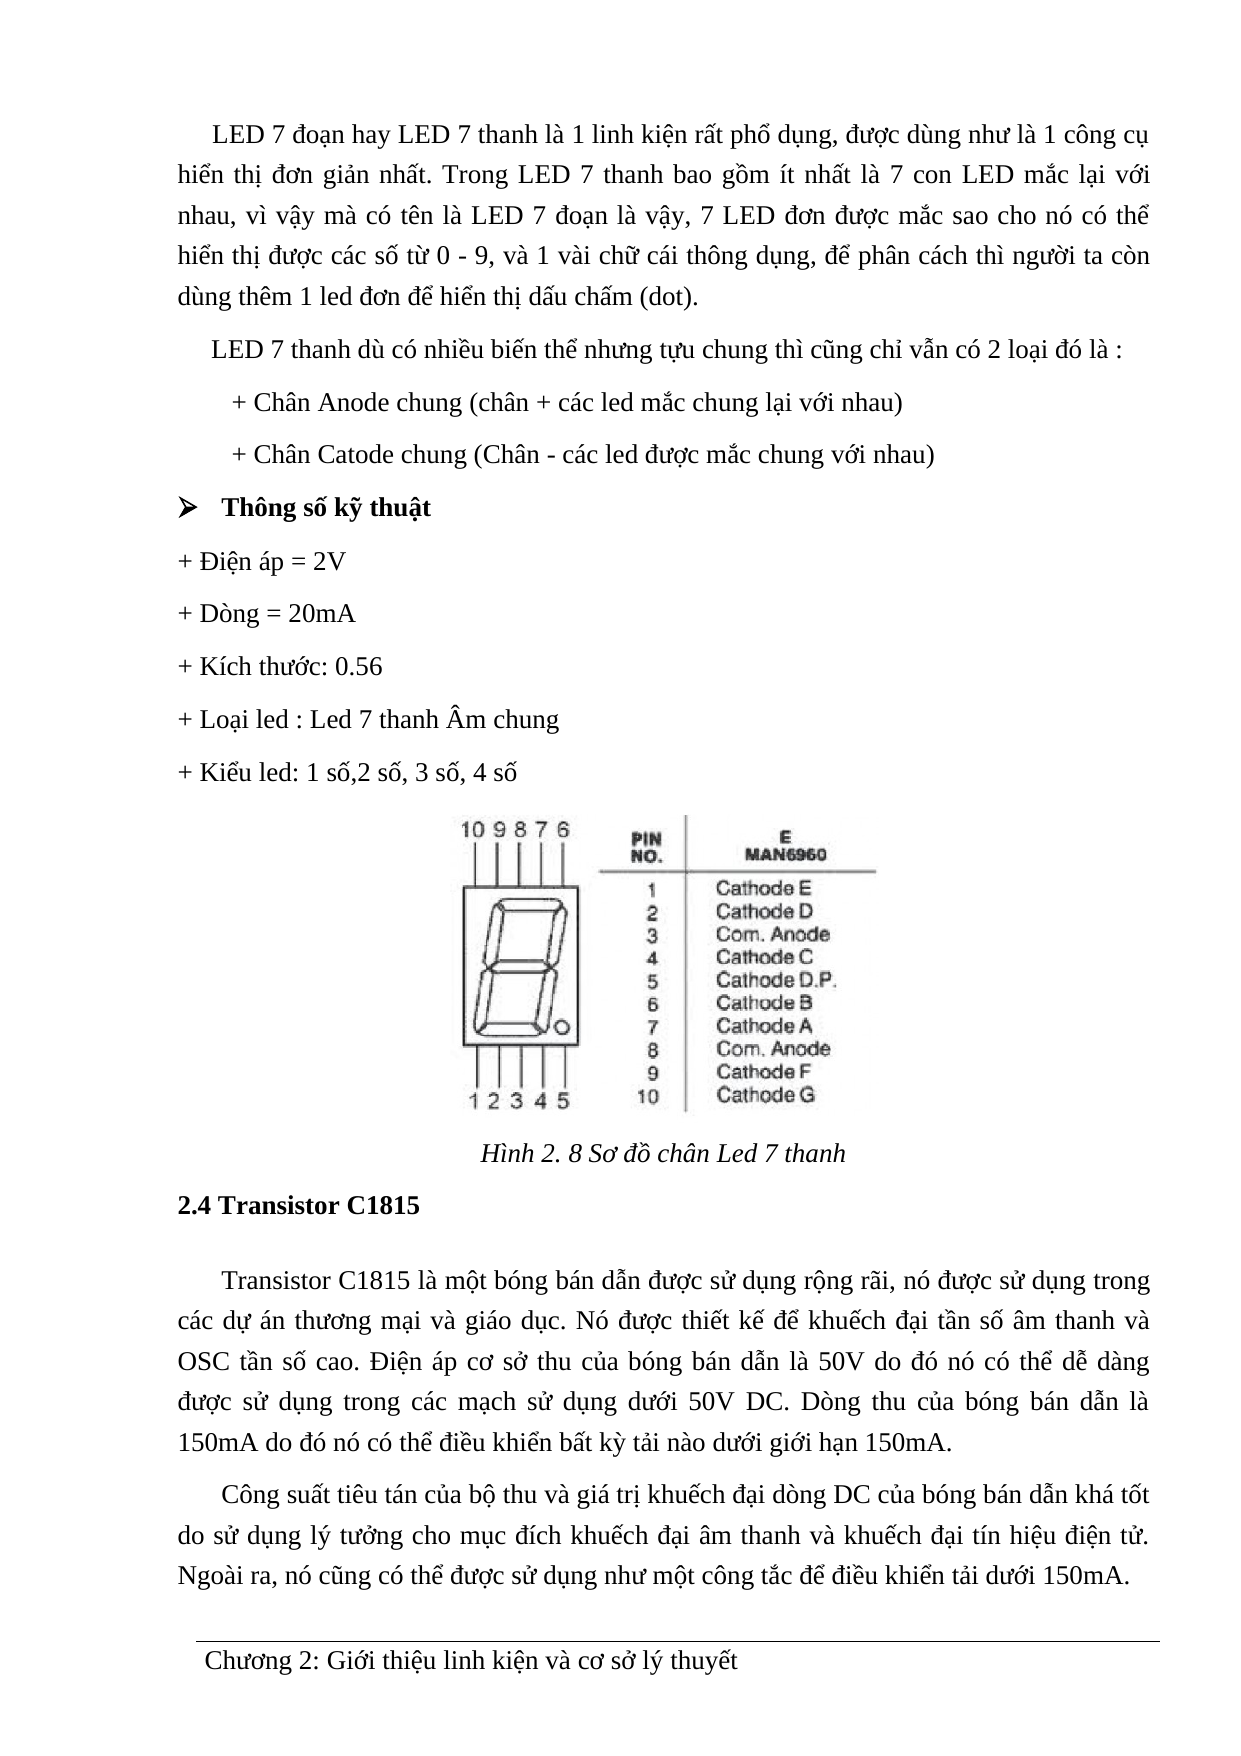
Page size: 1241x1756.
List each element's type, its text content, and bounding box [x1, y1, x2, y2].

text Công suất tiêu tán của bộ thu và giá trị khuếch đại dòng DC của bóng bán dẫn khá tốt do sử dụng lý tưởng cho mục đích khuếch đại âm thanh và khuếch đại tín hiệu điện tử. Ngoài ra, nó cũng có thể được sử dụng như một công tắc để điều khiển tải dưới 150mA. [177, 1478, 1152, 1591]
text + Dòng = 20mA [177, 597, 1152, 629]
text + Chân Anode chung (chân + các led mắc chung lại với nhau) [177, 386, 1152, 417]
text LED 7 đoạn hay LED 7 thanh là 1 linh kiện rất phổ dụng, được dùng như là 1 công cụ hiển thị đơn giản nhất. Trong LED 7 thanh bao gồm ít nhất là 7 con LED mắc lại với nhau, vì vậy mà có tên là LED 7 đoạn là vậy, 7 LED đơn được mắc sao cho nó có thể hiển thị được các số từ 0 - 9, và 1 vài chữ cái thông dụng, để phân cách thì người ta còn dùng thêm 1 led đơn để hiển thị dấu chấm (dot). [177, 118, 1152, 311]
text + Loại led : Led 7 thanh Âm chung [177, 703, 1152, 734]
text Transistor C1815 là một bóng bán dẫn được sử dụng rộng rãi, nó được sử dụng trong các dự án thương mại và giáo dục. Nó được thiết kế để khuếch đại tần số âm thanh và OSC tần số cao. Điện áp cơ sở thu của bóng bán dẫn là 50V do đó nó có thể dễ dàng được sử dụng trong các mạch sử dụng dưới 50V DC. Dòng thu của bóng bán dẫn là 150mA do đó nó có thể điều khiển bất kỳ tải nào dưới giới hạn 150mA. [177, 1264, 1152, 1457]
subtitle 2.4 Transistor C1815 [177, 1189, 1152, 1220]
list Thông số kỹ thuật [177, 491, 1152, 523]
text + Kích thước: 0.56 [177, 650, 1152, 682]
text + Kiểu led: 1 số,2 số, 3 số, 4 số [177, 756, 1152, 787]
text Hình 2. 8 Sơ đồ chân Led 7 thanh [177, 1137, 1152, 1168]
text + Điện áp = 2V [177, 544, 1152, 576]
text + Chân Catode chung (Chân - các led được mắc chung với nhau) [177, 438, 1152, 470]
picture [450, 809, 879, 1128]
text LED 7 thanh dù có nhiều biến thể nhưng tựu chung thì cũng chỉ vẫn có 2 loại đó là : [177, 333, 1152, 364]
